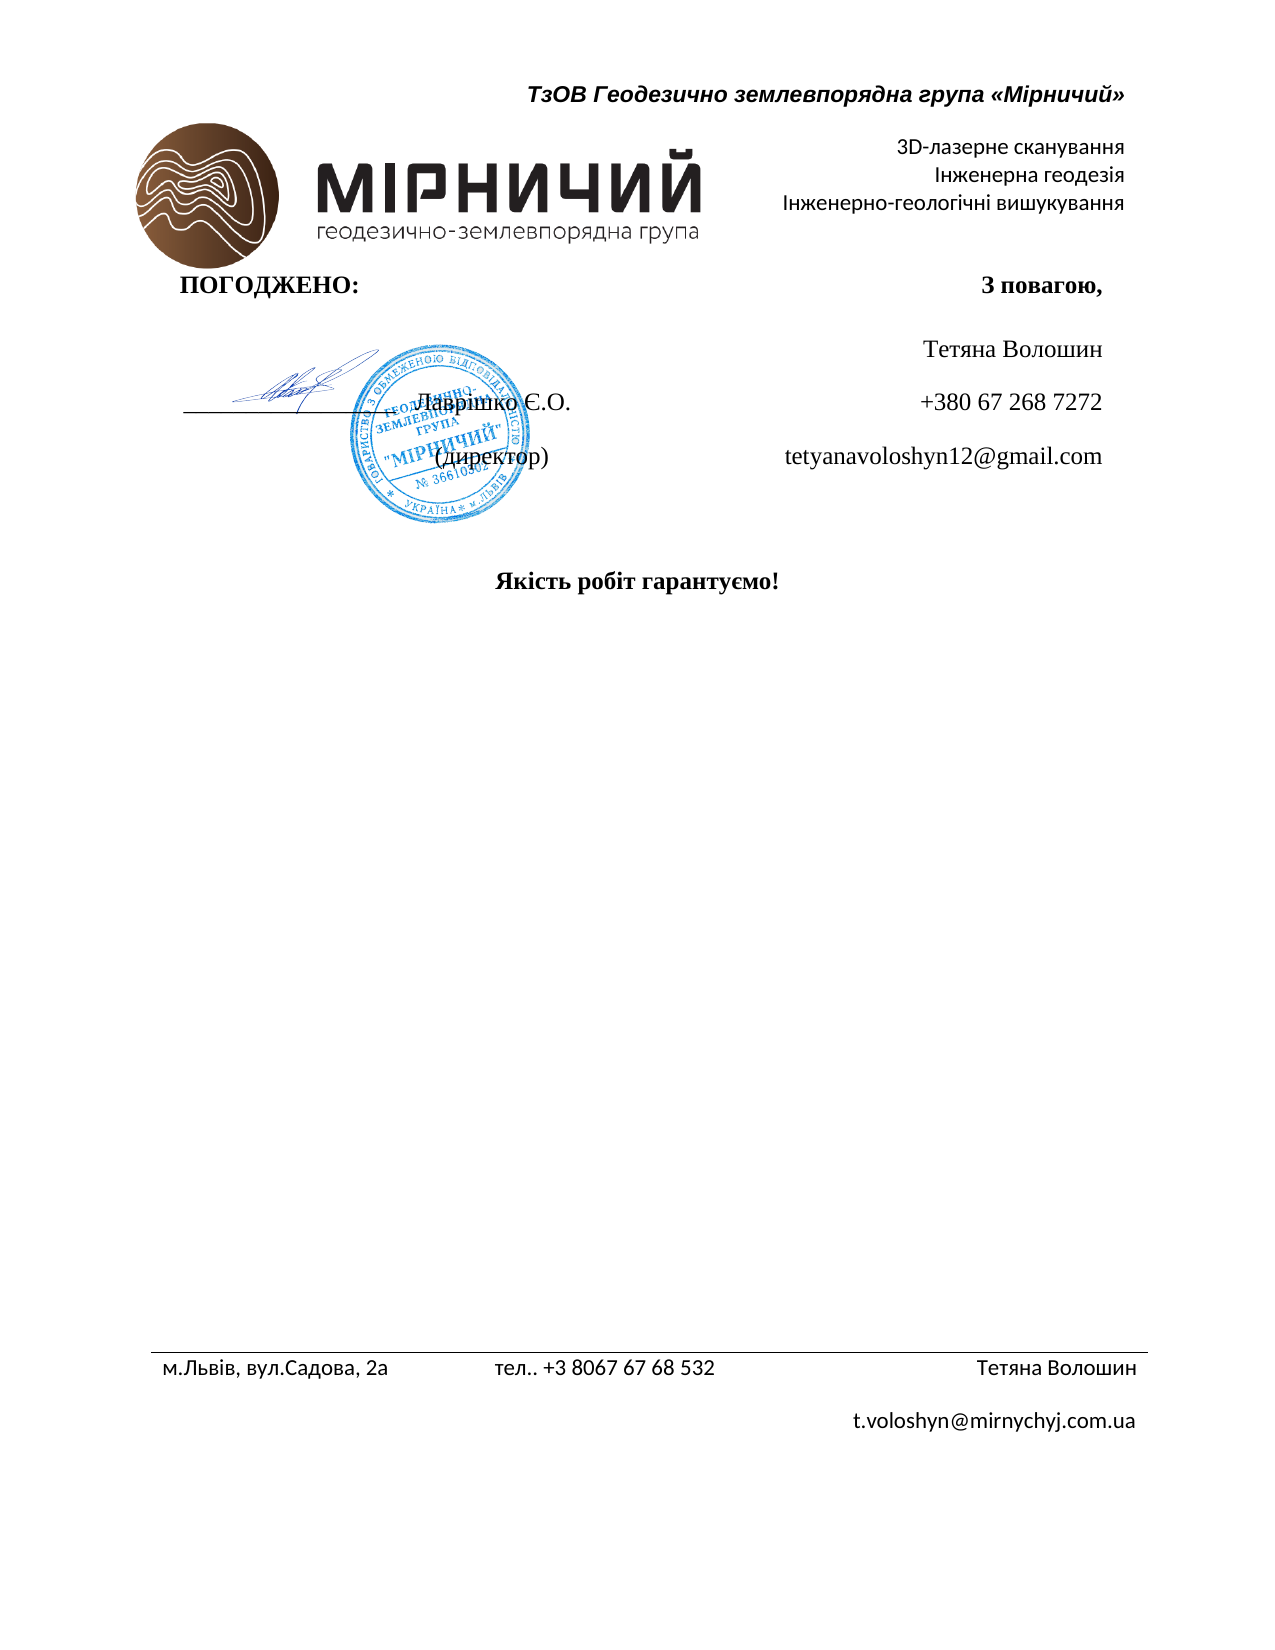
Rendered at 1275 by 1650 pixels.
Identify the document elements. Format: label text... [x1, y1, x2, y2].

text Якість робіт гарантуємо! [150, 566, 1125, 595]
table_header З повагою, Тетяна Волошин +380 67 268 7272 tetyanavoloshyn12@gmail.com [646, 270, 1114, 566]
table_header ПОГОДЖЕНО: _________________ Лаврішко Є.О. (директор) [168, 270, 646, 566]
picture [125, 113, 717, 280]
